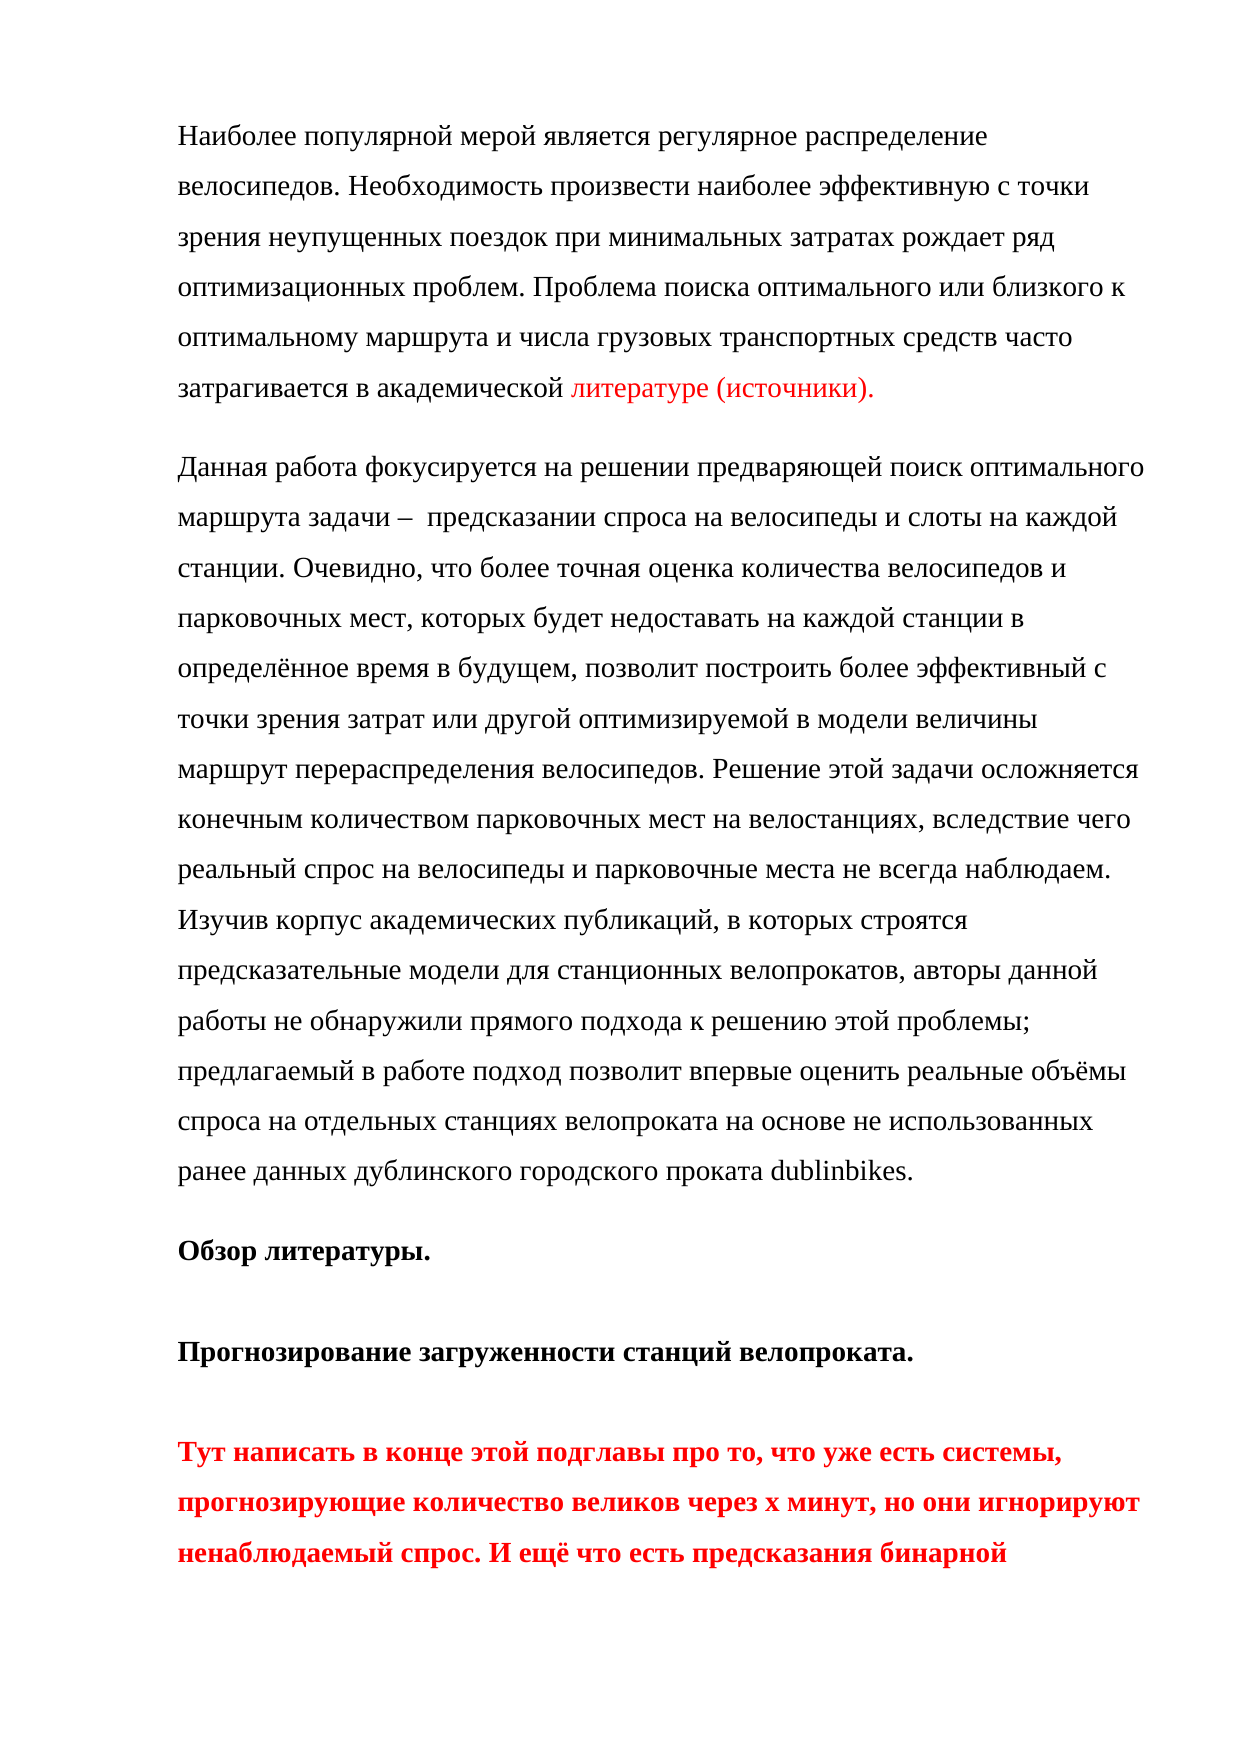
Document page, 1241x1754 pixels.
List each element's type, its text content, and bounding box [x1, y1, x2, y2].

text Прогнозирование загруженности станций велопроката. [177, 1334, 1152, 1367]
text Наиболее популярной мерой является регулярное распределение велосипедов. Необходимость произвести наиболее эффективную с точки зрения неупущенных поездок при минимальных затратах рождает ряд оптимизационных проблем. Проблема поиска оптимального или близкого к оптимальному маршрута и числа грузовых транспортных средств часто затрагивается в академической литературе (источники). [177, 118, 1152, 403]
text Данная работа фокусируется на решении предваряющей поиск оптимального маршрута задачи – предсказании спроса на велосипеды и слоты на каждой станции. Очевидно, что более точная оценка количества велосипедов и парковочных мест, которых будет недоставать на каждой станции в определённое время в будущем, позволит построить более эффективный с точки зрения затрат или другой оптимизируемой в модели величины маршрут перераспределения велосипедов. Решение этой задачи осложняется конечным количеством парковочных мест на велостанциях, вследствие чего реальный спрос на велосипеды и парковочные места не всегда наблюдаем. Изучив корпус академических публикаций, в которых строятся предсказательные модели для станционных велопрокатов, авторы данной работы не обнаружили прямого подхода к решению этой проблемы; предлагаемый в работе подход позволит впервые оценить реальные объёмы спроса на отдельных станциях велопроката на основе не использованных ранее данных дублинского городского проката dublinbikes. [177, 449, 1152, 1187]
text Обзор литературы. [177, 1233, 1152, 1267]
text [177, 1434, 1152, 1568]
